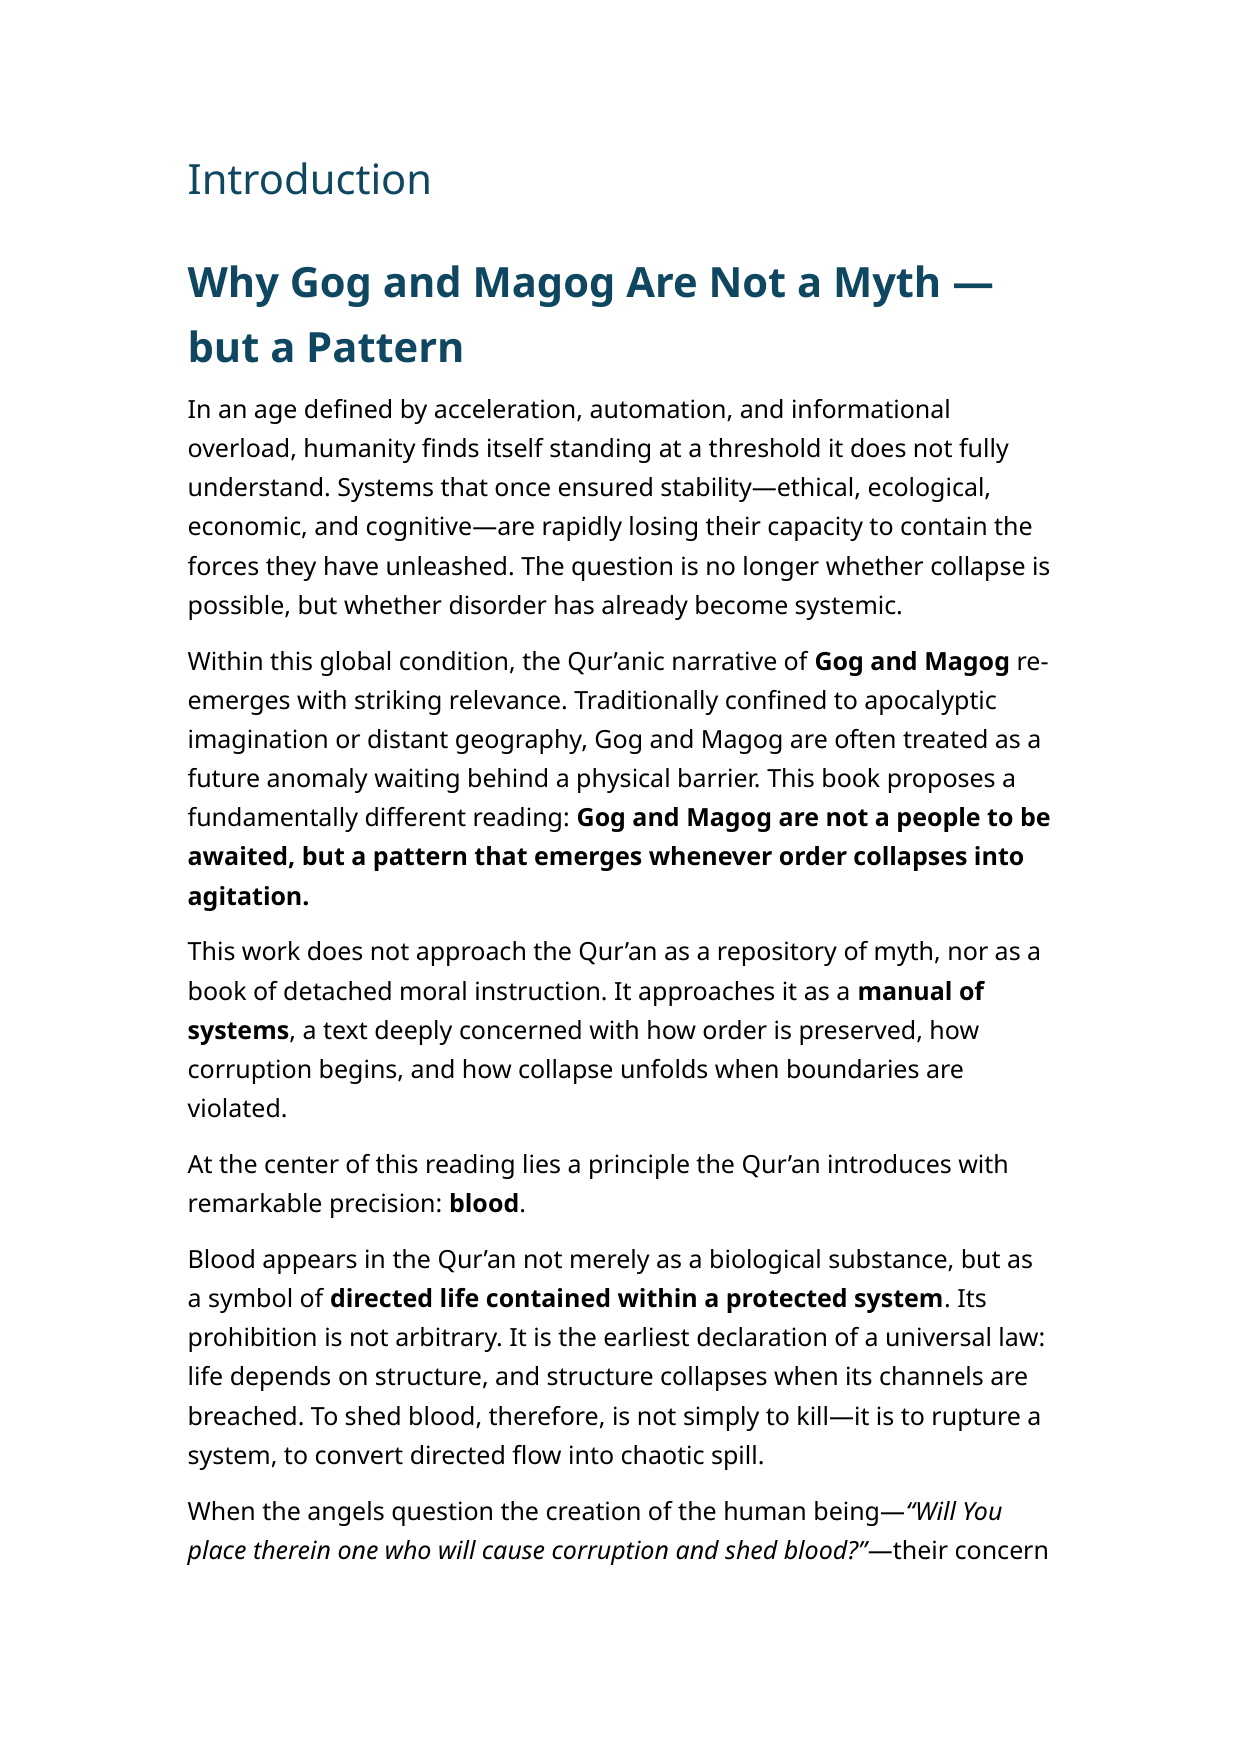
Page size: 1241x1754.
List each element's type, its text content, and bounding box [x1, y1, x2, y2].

text This work does not approach the Qur’an as a repository of myth, nor as a book of detached moral instruction. It approaches it as a manual of systems, a text deeply concerned with how order is preserved, how corruption begins, and how collapse unfolds when boundaries are violated. [187, 934, 1053, 1125]
subtitle Introduction [187, 150, 1053, 207]
text Blood appears in the Qur’an not merely as a biological substance, but as a symbol of directed life contained within a protected system. Its prohibition is not arbitrary. It is the earliest declaration of a universal law: life depends on structure, and structure collapses when its channels are breached. To shed blood, therefore, is not simply to kill—it is to rupture a system, to convert directed flow into chaotic spill. [187, 1241, 1053, 1471]
text Within this global condition, the Qur’anic narrative of Gog and Magog re-emerges with striking relevance. Traditionally confined to apocalyptic imagination or distant geography, Gog and Magog are often treated as a future anomaly waiting behind a physical barrier. This book proposes a fundamentally different reading: Gog and Magog are not a people to be awaited, but a pattern that emerges whenever order collapses into agitation. [187, 643, 1053, 912]
text In an age defined by acceleration, automation, and informational overload, humanity finds itself standing at a threshold it does not fully understand. Systems that once ensured stability—ethical, ecological, economic, and cognitive—are rapidly losing their capacity to contain the forces they have unleashed. The question is no longer whether collapse is possible, but whether disorder has already become systemic. [187, 391, 1053, 621]
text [187, 1493, 1053, 1566]
subtitle Why Gog and Magog Are Not a Myth — but a Pattern [187, 253, 1053, 375]
text At the center of this reading lies a principle the Qur’an introduces with remarkable precision: blood. [187, 1146, 1053, 1220]
